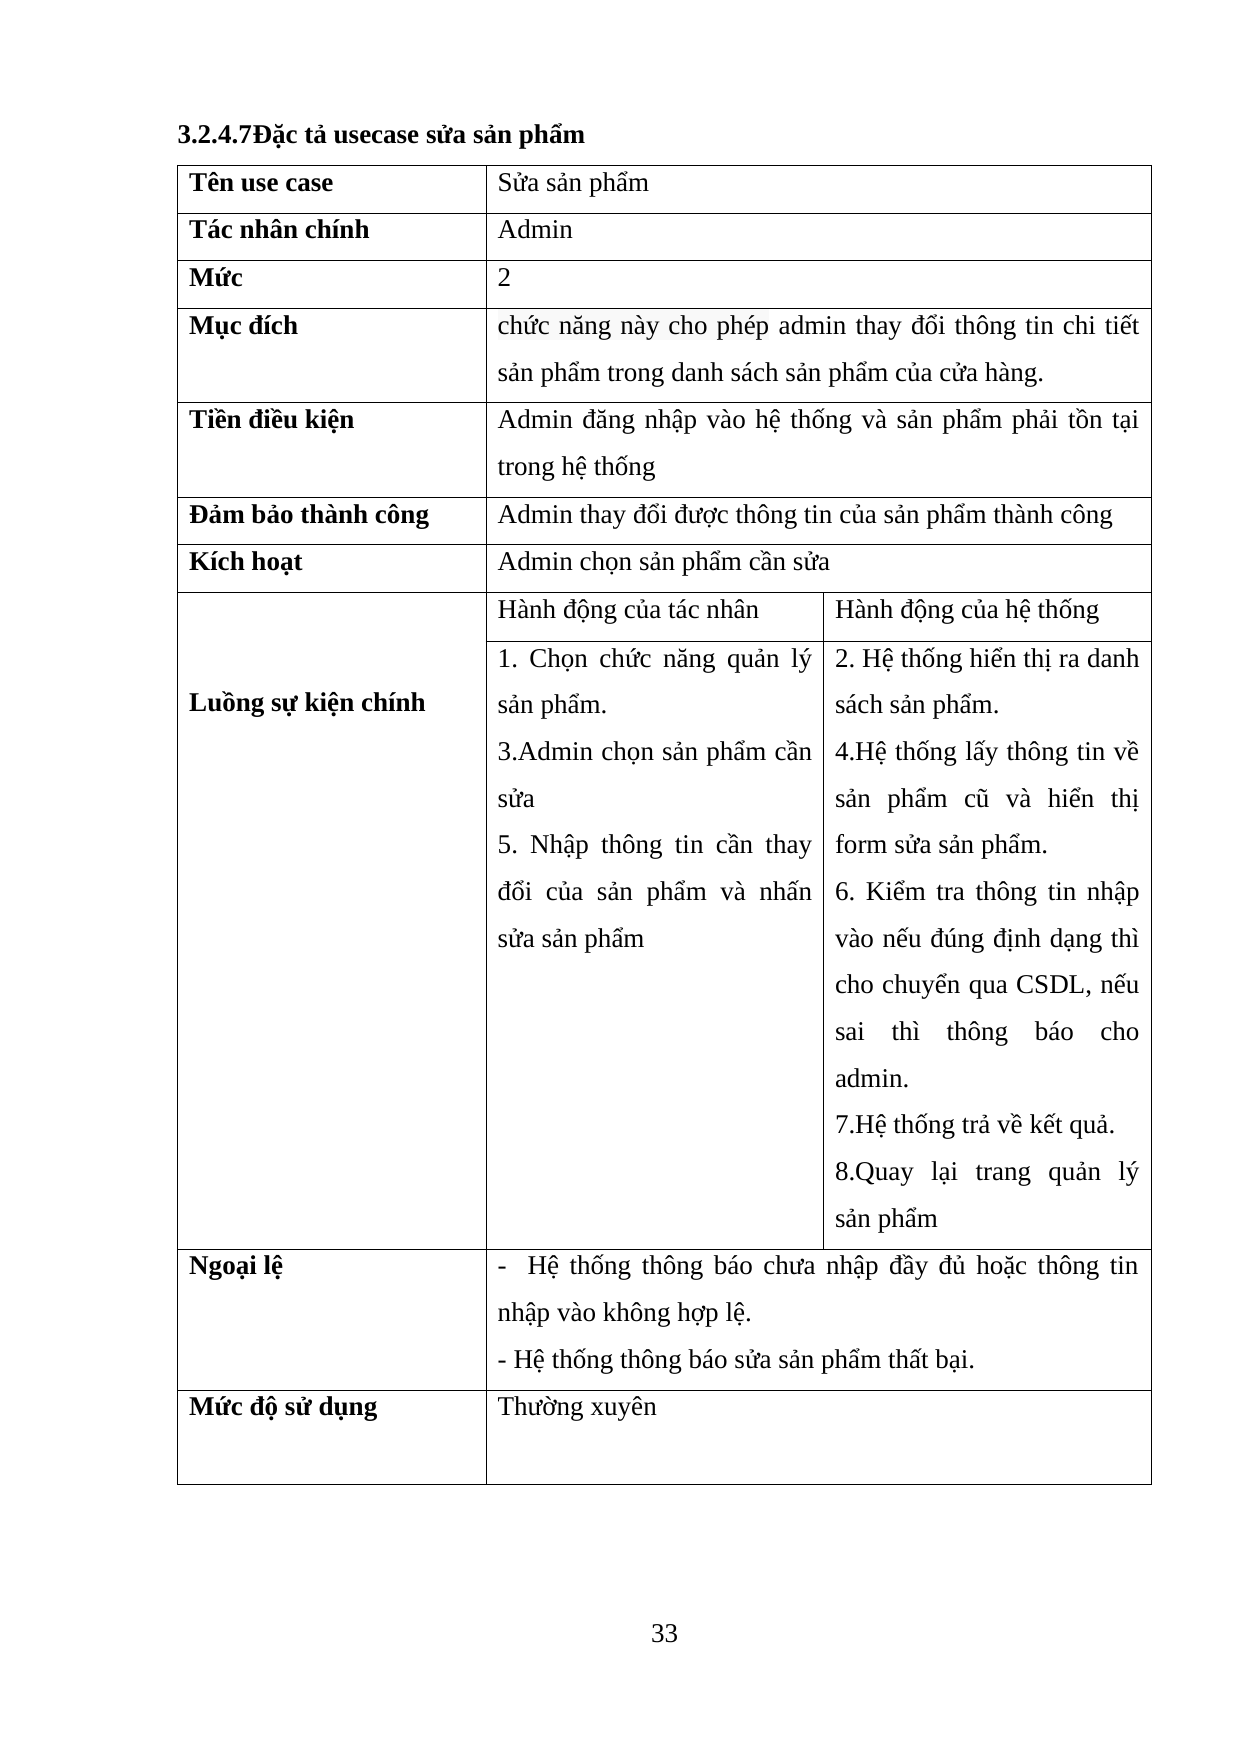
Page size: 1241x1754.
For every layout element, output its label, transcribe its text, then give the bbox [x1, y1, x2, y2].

table_cell 2 [487, 261, 1151, 308]
subtitle Đặc tả usecase sửa sản phẩm [177, 118, 1152, 149]
table_cell Ngoại lệ [178, 1250, 486, 1389]
table_cell Thường xuyên [487, 1391, 1151, 1484]
table_cell Luồng sự kiện chính [178, 593, 486, 1248]
table_cell Kích hoạt [178, 545, 486, 592]
table_cell Admin [487, 214, 1151, 260]
table_cell Mức [178, 261, 486, 308]
table_cell Admin thay đổi được thông tin của sản phẩm thành công [487, 498, 1151, 544]
table_cell Mức độ sử dụng [178, 1391, 486, 1484]
table_cell Hành động của tác nhân [487, 593, 823, 641]
table_cell 2. Hệ thống hiển thị ra danh sách sản phẩm. 4.Hệ thống lấy thông tin về sản phẩm cũ và hiển thị form sửa sản phẩm. 6. Kiểm tra thông tin nhập vào nếu đúng định dạng thì cho chuyển qua CSDL, nếu sai thì thông báo cho admin. 7.Hệ thống trả về kết quả. 8.Quay lại trang quản lý sản phẩm [824, 642, 1151, 1248]
table_cell chức năng này cho phép admin thay đổi thông tin chi tiết sản phẩm trong danh sách sản phẩm của cửa hàng. [487, 309, 1151, 402]
table_cell 1. Chọn chức năng quản lý sản phẩm. 3.Admin chọn sản phẩm cần sửa 5. Nhập thông tin cần thay đổi của sản phẩm và nhấn sửa sản phẩm [487, 642, 823, 1248]
table_cell Tiền điều kiện [178, 403, 486, 497]
table_cell Tác nhân chính [178, 214, 486, 260]
table_cell Đảm bảo thành công [178, 498, 486, 544]
table_header Sửa sản phẩm [487, 166, 1151, 212]
table_cell Admin chọn sản phẩm cần sửa [487, 545, 1151, 592]
table_header Tên use case [178, 166, 486, 212]
table_cell Hành động của hệ thống [824, 593, 1151, 641]
table_cell Mục đích [178, 309, 486, 402]
table_cell - Hệ thống thông báo chưa nhập đầy đủ hoặc thông tin nhập vào không hợp lệ. - Hệ thống thông báo sửa sản phẩm thất bại. [487, 1250, 1151, 1389]
table_cell Admin đăng nhập vào hệ thống và sản phẩm phải tồn tại trong hệ thống [487, 403, 1151, 497]
